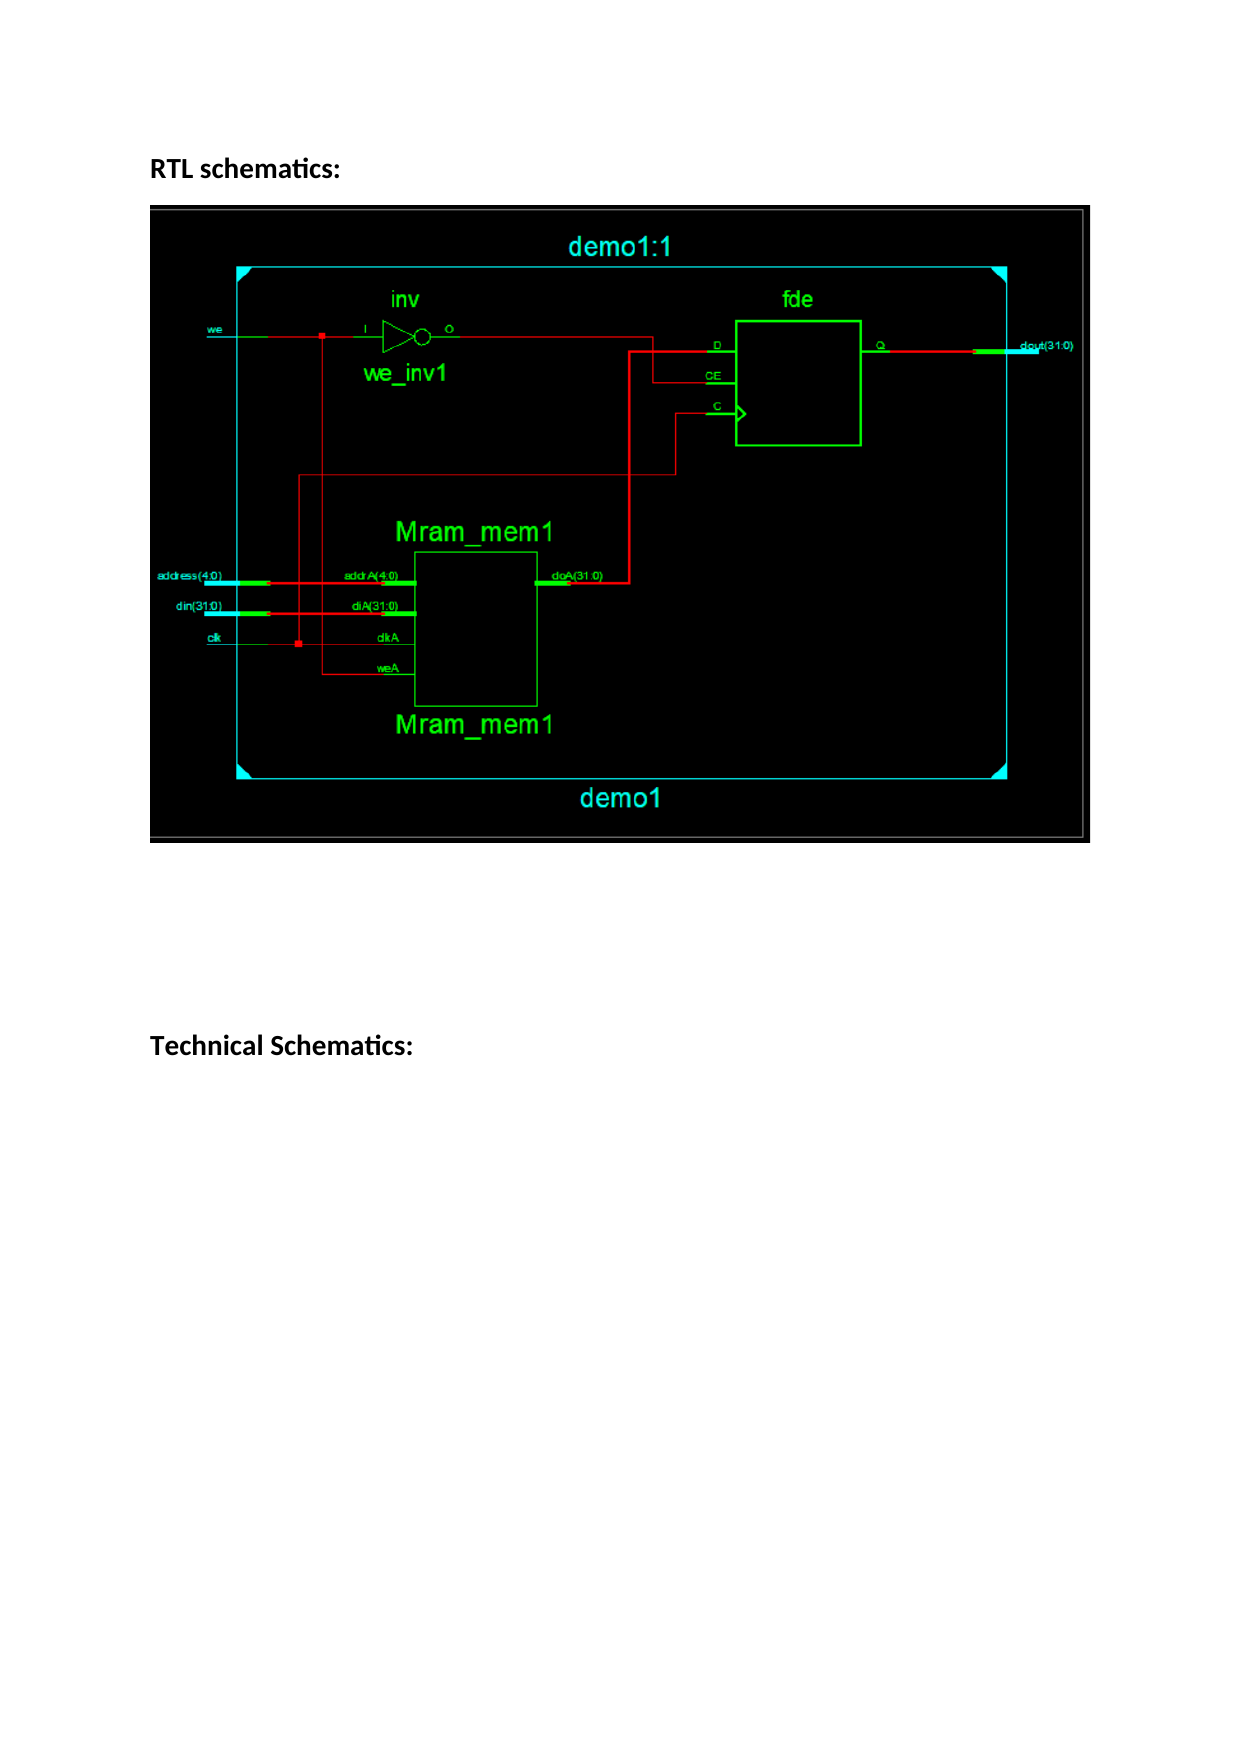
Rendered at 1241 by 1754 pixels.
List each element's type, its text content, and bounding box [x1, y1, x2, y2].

picture [150, 205, 1091, 843]
text RTL schematics: [150, 150, 1090, 186]
text Technical Schematics: [150, 1027, 1090, 1062]
